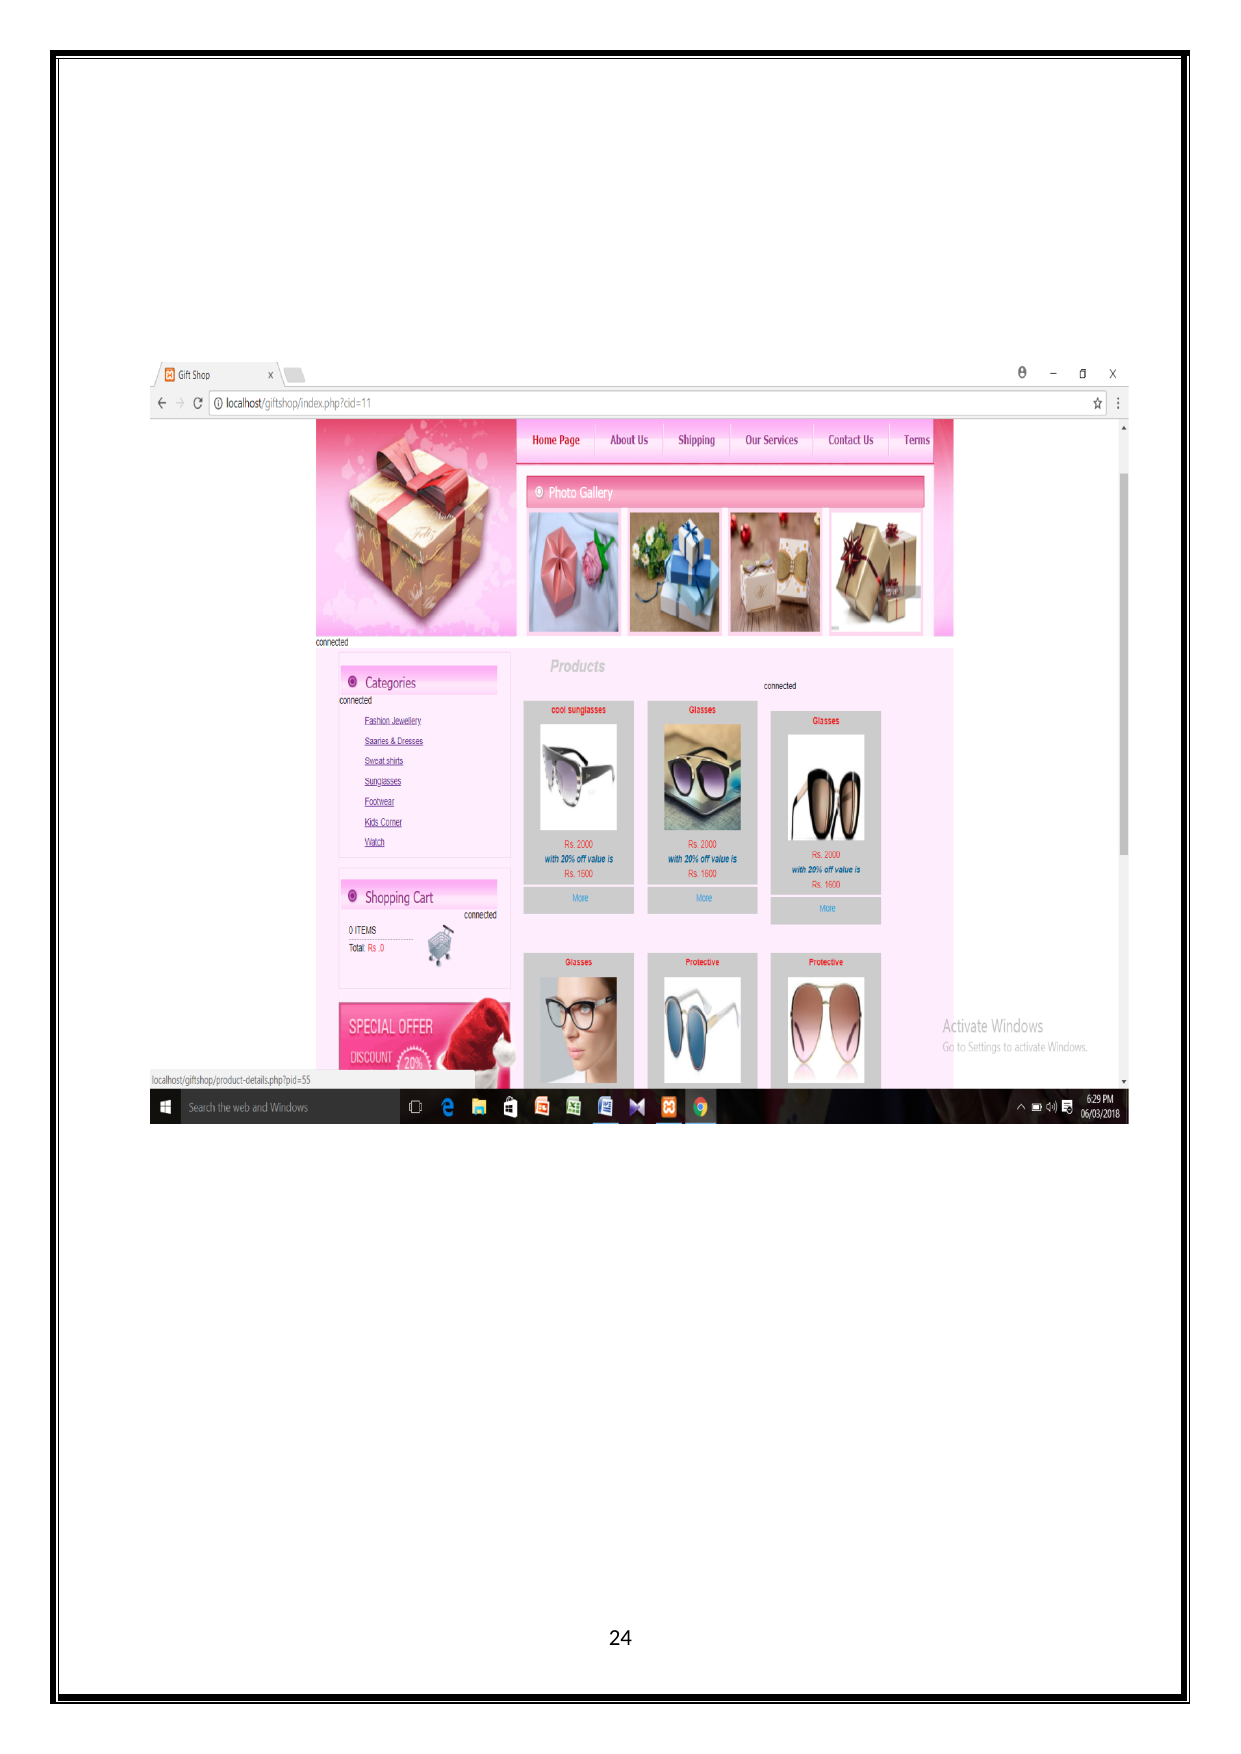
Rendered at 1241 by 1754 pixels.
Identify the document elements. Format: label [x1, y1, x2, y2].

picture [150, 362, 1129, 1124]
